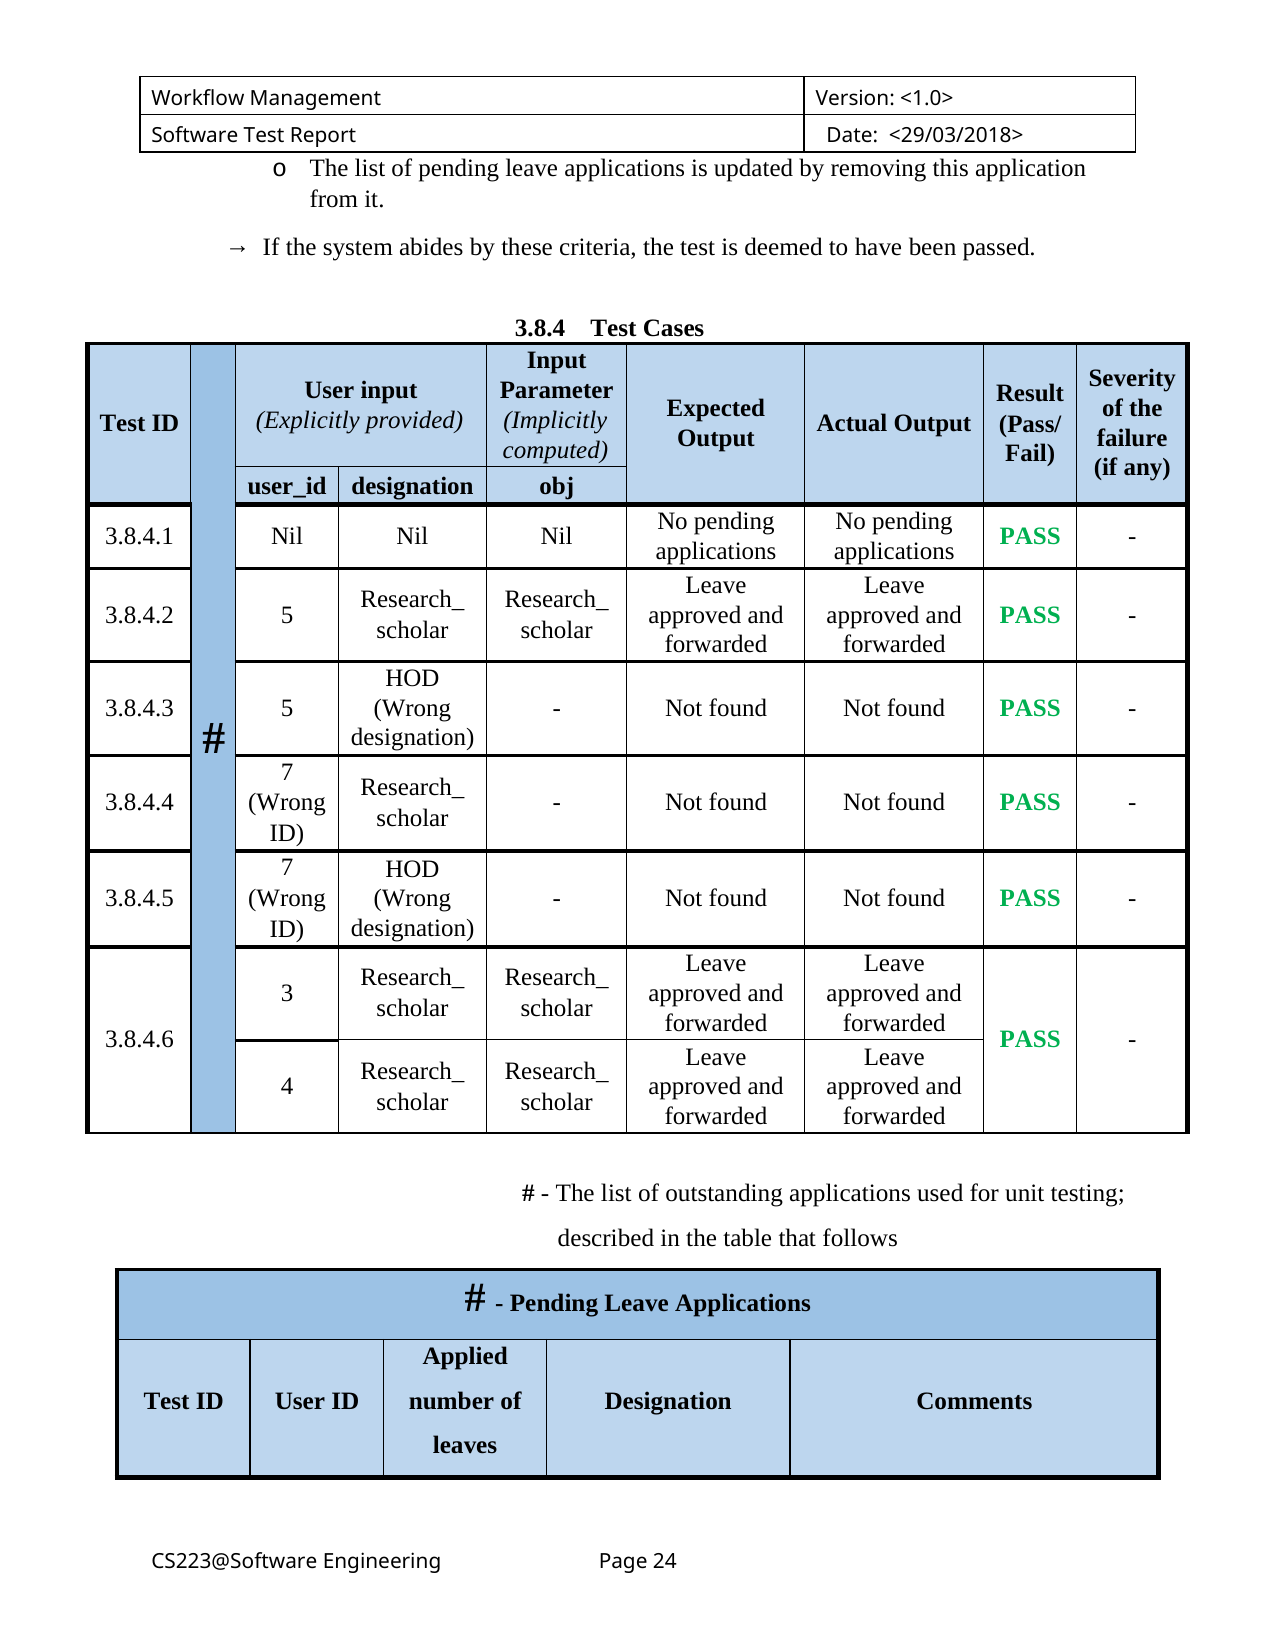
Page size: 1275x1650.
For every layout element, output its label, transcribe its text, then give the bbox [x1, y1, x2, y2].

table_cell 5 [236, 570, 338, 660]
table_cell designation [339, 467, 486, 502]
table_cell Nil [236, 507, 338, 567]
table_cell user_id [236, 467, 338, 502]
table_header Input Parameter (Implicitly computed) [487, 345, 626, 466]
table_cell - [1077, 507, 1185, 567]
table_cell Comments [791, 1340, 1156, 1475]
table_cell - [1077, 663, 1185, 753]
table_cell - [1077, 757, 1185, 849]
list If the system abides by these criteria, the test is deemed to have been passed. [225, 232, 1125, 259]
table_cell 3.8.4.6 [90, 949, 190, 1132]
table_cell 4 [236, 1042, 338, 1132]
table_cell Leave approved and forwarded [805, 949, 983, 1038]
table_cell 3 [236, 949, 338, 1038]
table_cell 3.8.4.5 [90, 853, 190, 945]
table_cell Nil [339, 507, 486, 567]
table_cell Leave approved and forwarded [627, 570, 804, 660]
table_cell HOD (Wrong designation) [339, 853, 486, 945]
table_cell Not found [627, 853, 804, 945]
table_cell Nil [487, 507, 626, 567]
table_cell Research_ scholar [487, 1040, 626, 1132]
table_cell 3.8.4.3 [90, 663, 190, 753]
table_cell PASS [984, 949, 1076, 1132]
table_header # - Pending Leave Applications [119, 1271, 1156, 1339]
table_cell Designation [547, 1340, 789, 1475]
table_cell Leave approved and forwarded [805, 1040, 983, 1132]
table_cell 7 (Wrong ID) [236, 853, 338, 945]
table_cell Research_ scholar [339, 1040, 486, 1132]
table_cell User ID [251, 1340, 383, 1475]
table_cell - [1077, 853, 1185, 945]
table_cell obj [487, 467, 626, 502]
table_cell Not found [805, 757, 983, 849]
table_cell PASS [984, 507, 1076, 567]
table_cell PASS [984, 757, 1076, 849]
table_header Test ID [90, 345, 190, 502]
table_cell HOD (Wrong designation) [339, 663, 486, 753]
table_cell - [1077, 570, 1185, 660]
table_cell 3.8.4.1 [90, 507, 190, 567]
table_header # [191, 345, 235, 1132]
table_cell Not found [627, 663, 804, 753]
table_cell Not found [805, 663, 983, 753]
table_cell Not found [805, 853, 983, 945]
table_cell Leave approved and forwarded [627, 1040, 804, 1132]
table_cell PASS [984, 570, 1076, 660]
table_cell Leave approved and forwarded [805, 570, 983, 660]
list described in the table that follows [375, 1222, 1125, 1252]
table_header Result (Pass/Fail) [984, 345, 1076, 502]
table_cell Research_ scholar [487, 949, 626, 1038]
table_cell No pending applications [805, 507, 983, 567]
table_cell PASS [984, 853, 1076, 945]
table_cell 5 [236, 663, 338, 753]
list The list of pending leave applications is updated by removing this application from it. [272, 153, 1102, 213]
table_header Severity of the failure (if any) [1077, 345, 1185, 502]
list # - The list of outstanding applications used for unit testing; [375, 1177, 1125, 1207]
table_cell - [1077, 949, 1185, 1132]
table_header Actual Output [805, 345, 983, 502]
table_cell Test ID [119, 1340, 249, 1475]
table_cell - [487, 757, 626, 849]
table_cell Research_ scholar [339, 757, 486, 849]
list 3.8.4 Test Cases [262, 313, 1125, 341]
table_header Expected Output [627, 345, 804, 502]
table_cell - [487, 663, 626, 753]
table_cell PASS [984, 663, 1076, 753]
table_cell - [487, 853, 626, 945]
table_cell Not found [627, 757, 804, 849]
table_cell Leave approved and forwarded [627, 949, 804, 1038]
table_cell No pending applications [627, 507, 804, 567]
table_cell Applied number of leaves [384, 1340, 546, 1475]
table_cell 3.8.4.4 [90, 757, 190, 849]
table_cell 3.8.4.2 [90, 570, 190, 660]
table_cell Research_ scholar [339, 949, 486, 1038]
table_cell Research_ scholar [487, 570, 626, 660]
table_cell Research_ scholar [339, 570, 486, 660]
table_header User input (Explicitly provided) [236, 345, 486, 466]
table_cell 7 (Wrong ID) [236, 757, 338, 849]
